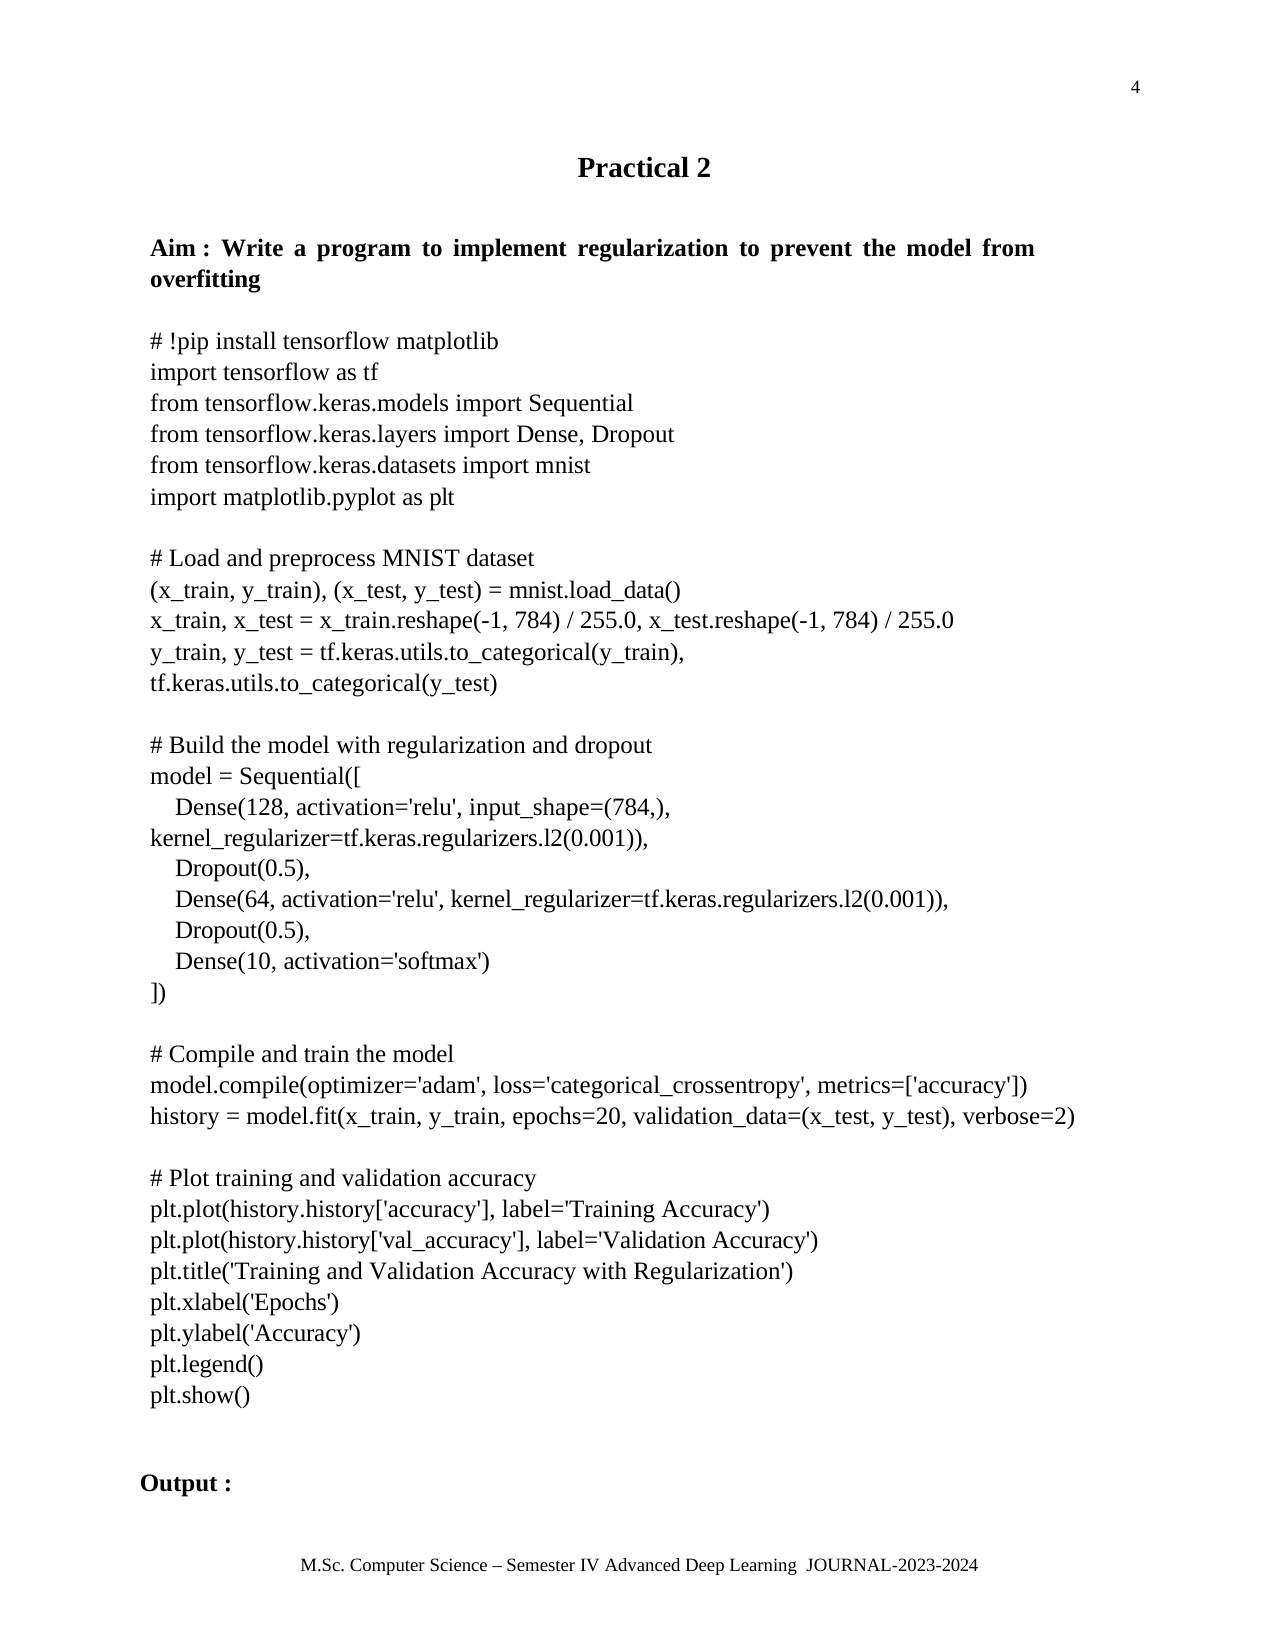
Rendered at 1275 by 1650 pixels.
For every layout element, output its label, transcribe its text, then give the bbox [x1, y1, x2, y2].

text # Build the model with regularization and dropout model = Sequential([ [150, 730, 681, 789]
text Dense(10, activation='softmax') [175, 946, 1150, 975]
text import matplotlib.pyplot as plt [150, 482, 1150, 510]
text x_train, x_test = x_train.reshape(-1, 784) / 255.0, x_test.reshape(-1, 784) / 255.0 y_train, y_test = tf.keras.utils.to_categorical(y_train), tf.keras.utils.to_categorical(y_test) [150, 606, 1035, 696]
text Aim : Write a program to implement regularization to prevent the model from overfitting [150, 233, 1095, 293]
text Dropout(0.5), [175, 854, 1150, 883]
text Output : [139, 1468, 1150, 1497]
text model.compile(optimizer='adam', loss='categorical_crossentropy', metrics=['accuracy']) history = model.fit(x_train, y_train, epochs=20, validation_data=(x_test, y_test), verbose=2) [150, 1070, 1095, 1130]
text Dense(128, activation='relu', input_shape=(784,), kernel_regularizer=tf.keras.regularizers.l2(0.001)), [150, 792, 922, 852]
subtitle Practical 2 [139, 150, 1150, 183]
text plt.ylabel('Accuracy') plt.legend() plt.show() [150, 1318, 363, 1409]
text (x_train, y_train), (x_test, y_test) = mnist.load_data() [150, 575, 1150, 603]
text # Compile and train the model [150, 1039, 1150, 1068]
text from tensorflow.keras.models import Sequential from tensorflow.keras.layers import Dense, Dropout from tensorflow.keras.datasets import mnist [150, 388, 681, 479]
text ]) [150, 977, 1150, 1006]
text # !pip install tensorflow matplotlib import tensorflow as tf [150, 326, 556, 386]
text # Load and preprocess MNIST dataset [150, 543, 1150, 572]
text Dense(64, activation='relu', kernel_regularizer=tf.keras.regularizers.l2(0.001)), Dropout(0.5), [175, 884, 1035, 944]
text # Plot training and validation accuracy plt.plot(history.history['accuracy'], label='Training Accuracy') plt.plot(history.history['val_accuracy'], label='Validation Accuracy') plt.title('Training and Validation Accuracy with Regularization') plt.xlabel('Epochs') [150, 1163, 846, 1316]
